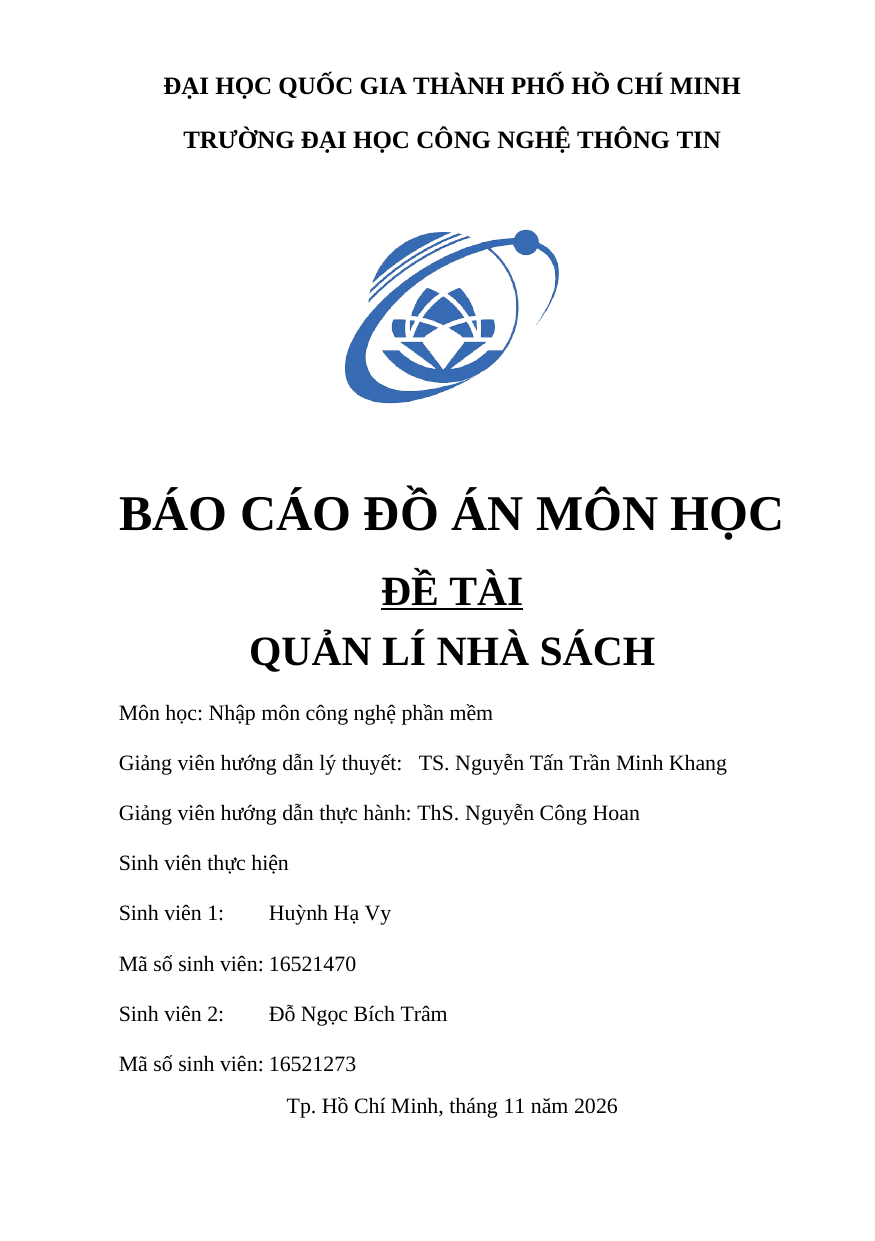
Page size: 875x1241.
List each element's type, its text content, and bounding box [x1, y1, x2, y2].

text Sinh viên thực hiện [118, 850, 786, 875]
text ĐỀ TÀI [118, 566, 786, 614]
text Giảng viên hướng dẫn lý thuyết: TS. Nguyễn Tấn Trần Minh Khang [118, 750, 786, 775]
picture [343, 228, 561, 409]
text QUẢN LÍ NHÀ SÁCH [118, 627, 786, 674]
text ĐẠI HỌC QUỐC GIA THÀNH PHỐ HỒ CHÍ MINH [118, 71, 786, 100]
text BÁO CÁO ĐỒ ÁN MÔN HỌC [118, 484, 786, 541]
text Mã số sinh viên: 16521273 [118, 1051, 786, 1076]
text Giảng viên hướng dẫn thực hành: ThS. Nguyễn Công Hoan [118, 800, 786, 825]
text Môn học: Nhập môn công nghệ phần mềm [118, 699, 786, 725]
text Sinh viên 1: Huỳnh Hạ Vy [118, 900, 786, 926]
text Sinh viên 2: Đỗ Ngọc Bích Trâm [118, 1001, 786, 1026]
text Mã số sinh viên: 16521470 [118, 951, 786, 976]
text TRƯỜNG ĐẠI HỌC CÔNG NGHỆ THÔNG TIN [118, 125, 786, 153]
